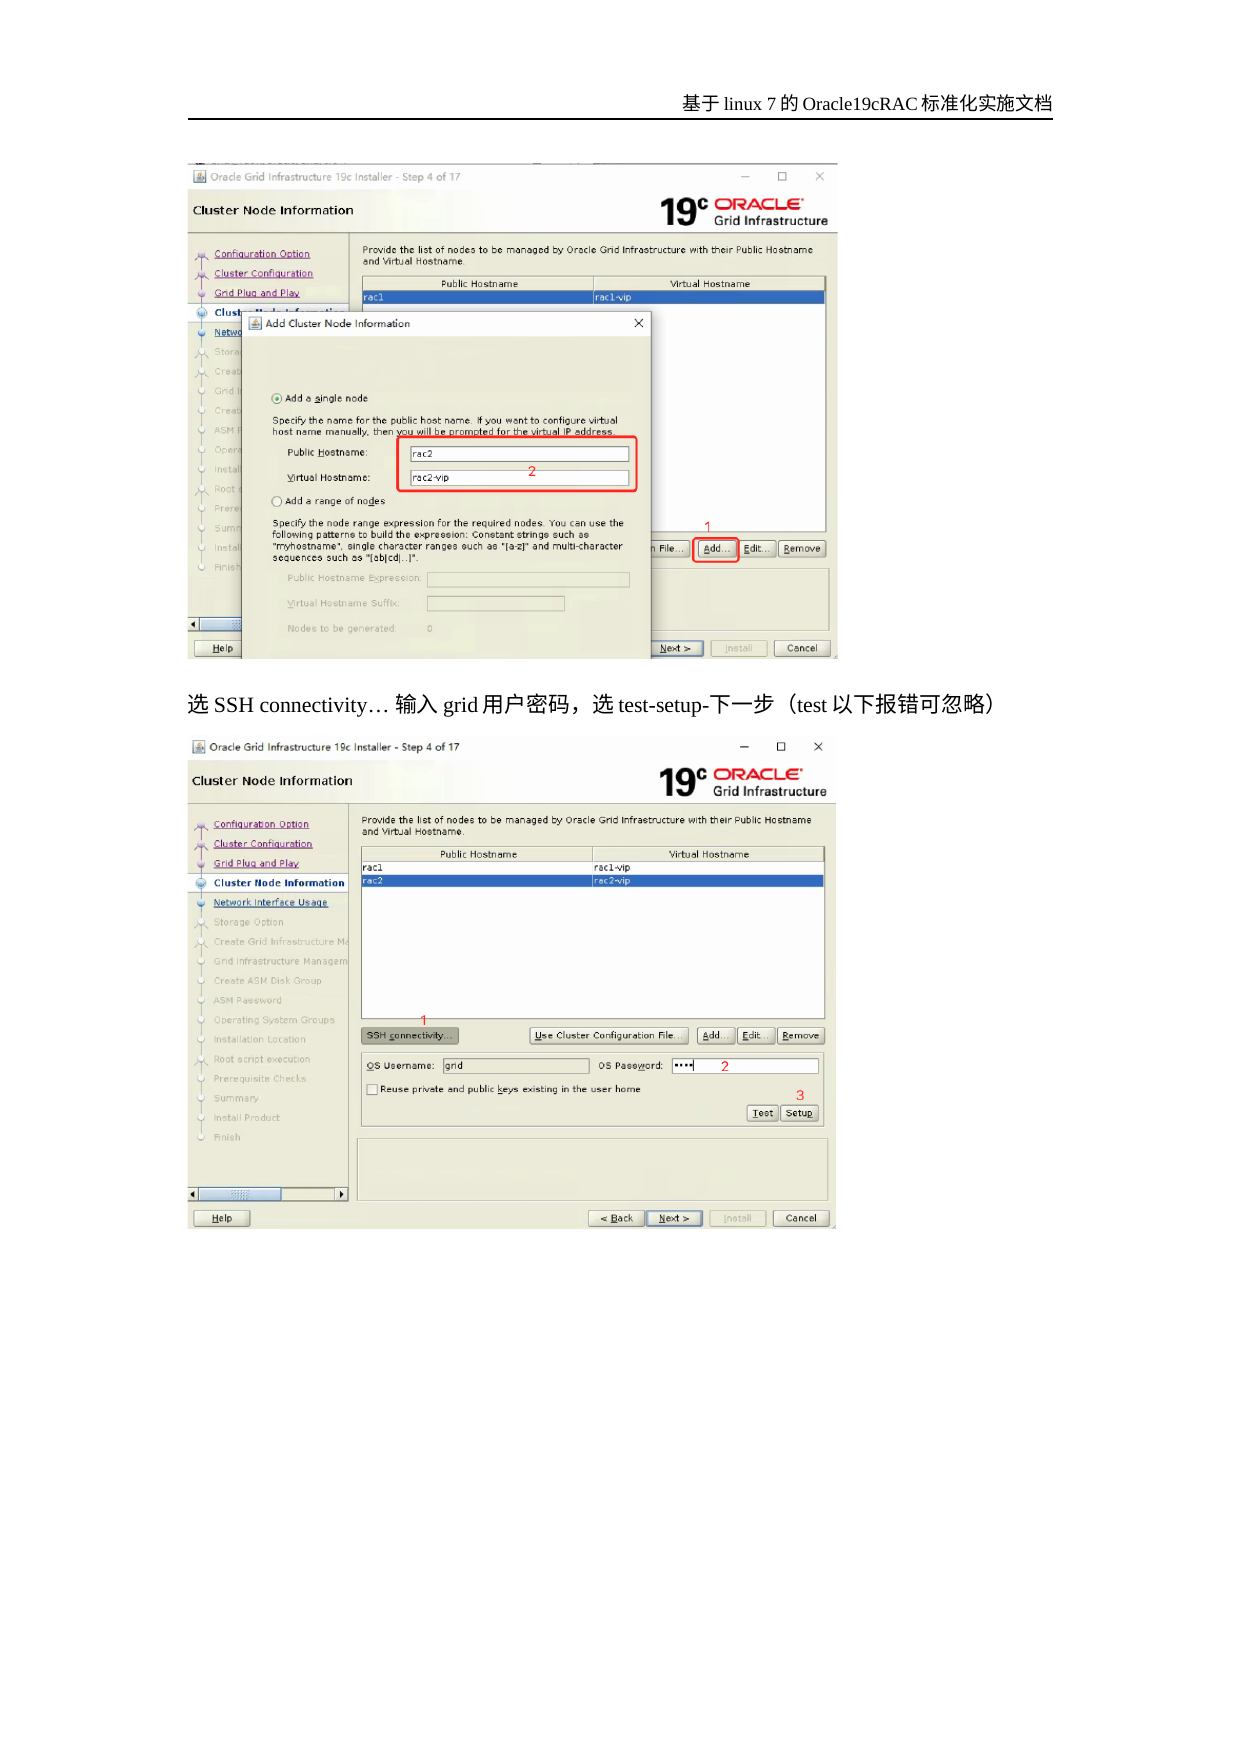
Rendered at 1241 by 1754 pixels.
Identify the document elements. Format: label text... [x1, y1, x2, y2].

text 选SSH connectivity… 输入grid用户密码，选test-setup-下一步（test以下报错可忽略） [187, 686, 1053, 720]
picture [187, 735, 836, 1229]
picture [187, 163, 838, 659]
